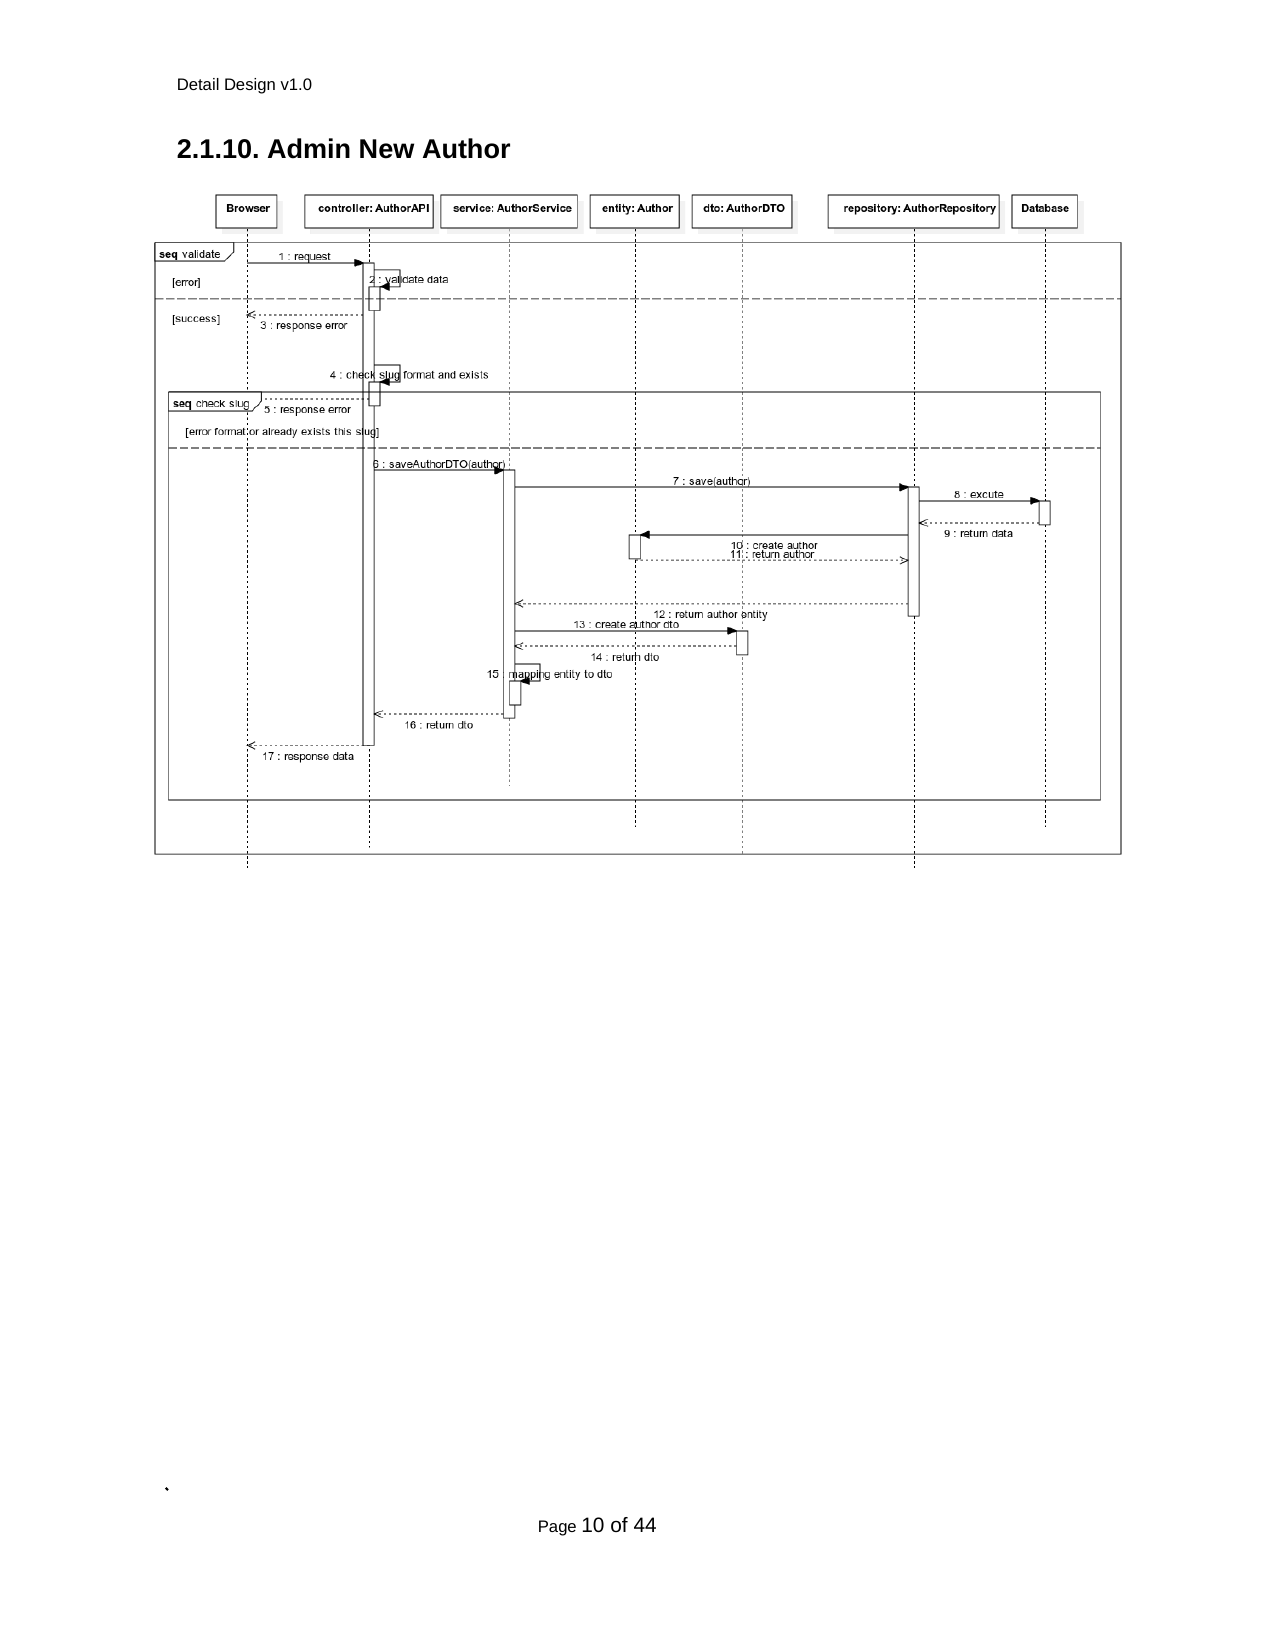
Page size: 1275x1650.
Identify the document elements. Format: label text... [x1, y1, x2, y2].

subtitle Admin New Author [147, 133, 1128, 164]
picture [147, 186, 1128, 876]
